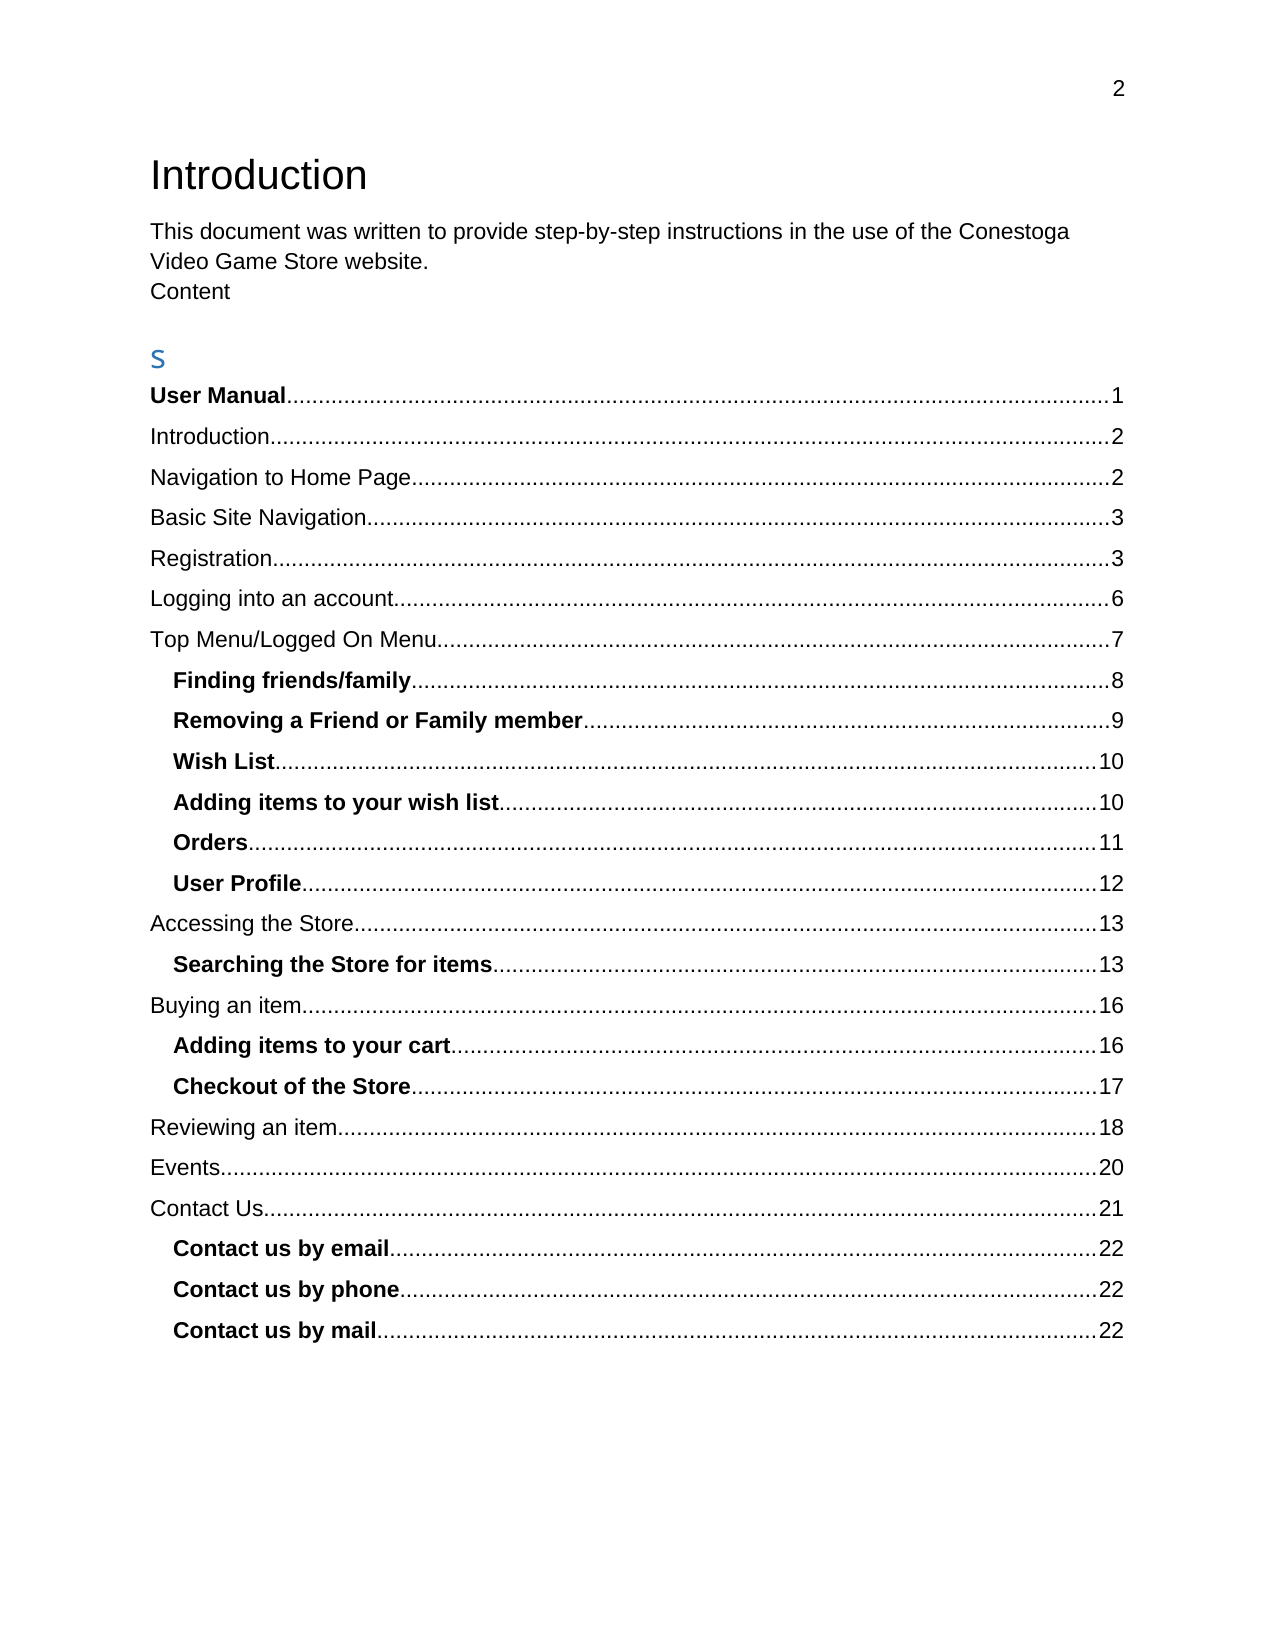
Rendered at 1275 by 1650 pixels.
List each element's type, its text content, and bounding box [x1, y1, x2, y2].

subtitle Introduction [150, 150, 1125, 198]
text This document was written to provide step-by-step instructions in the use of the Conestoga Video Game Store website. [150, 218, 1125, 274]
